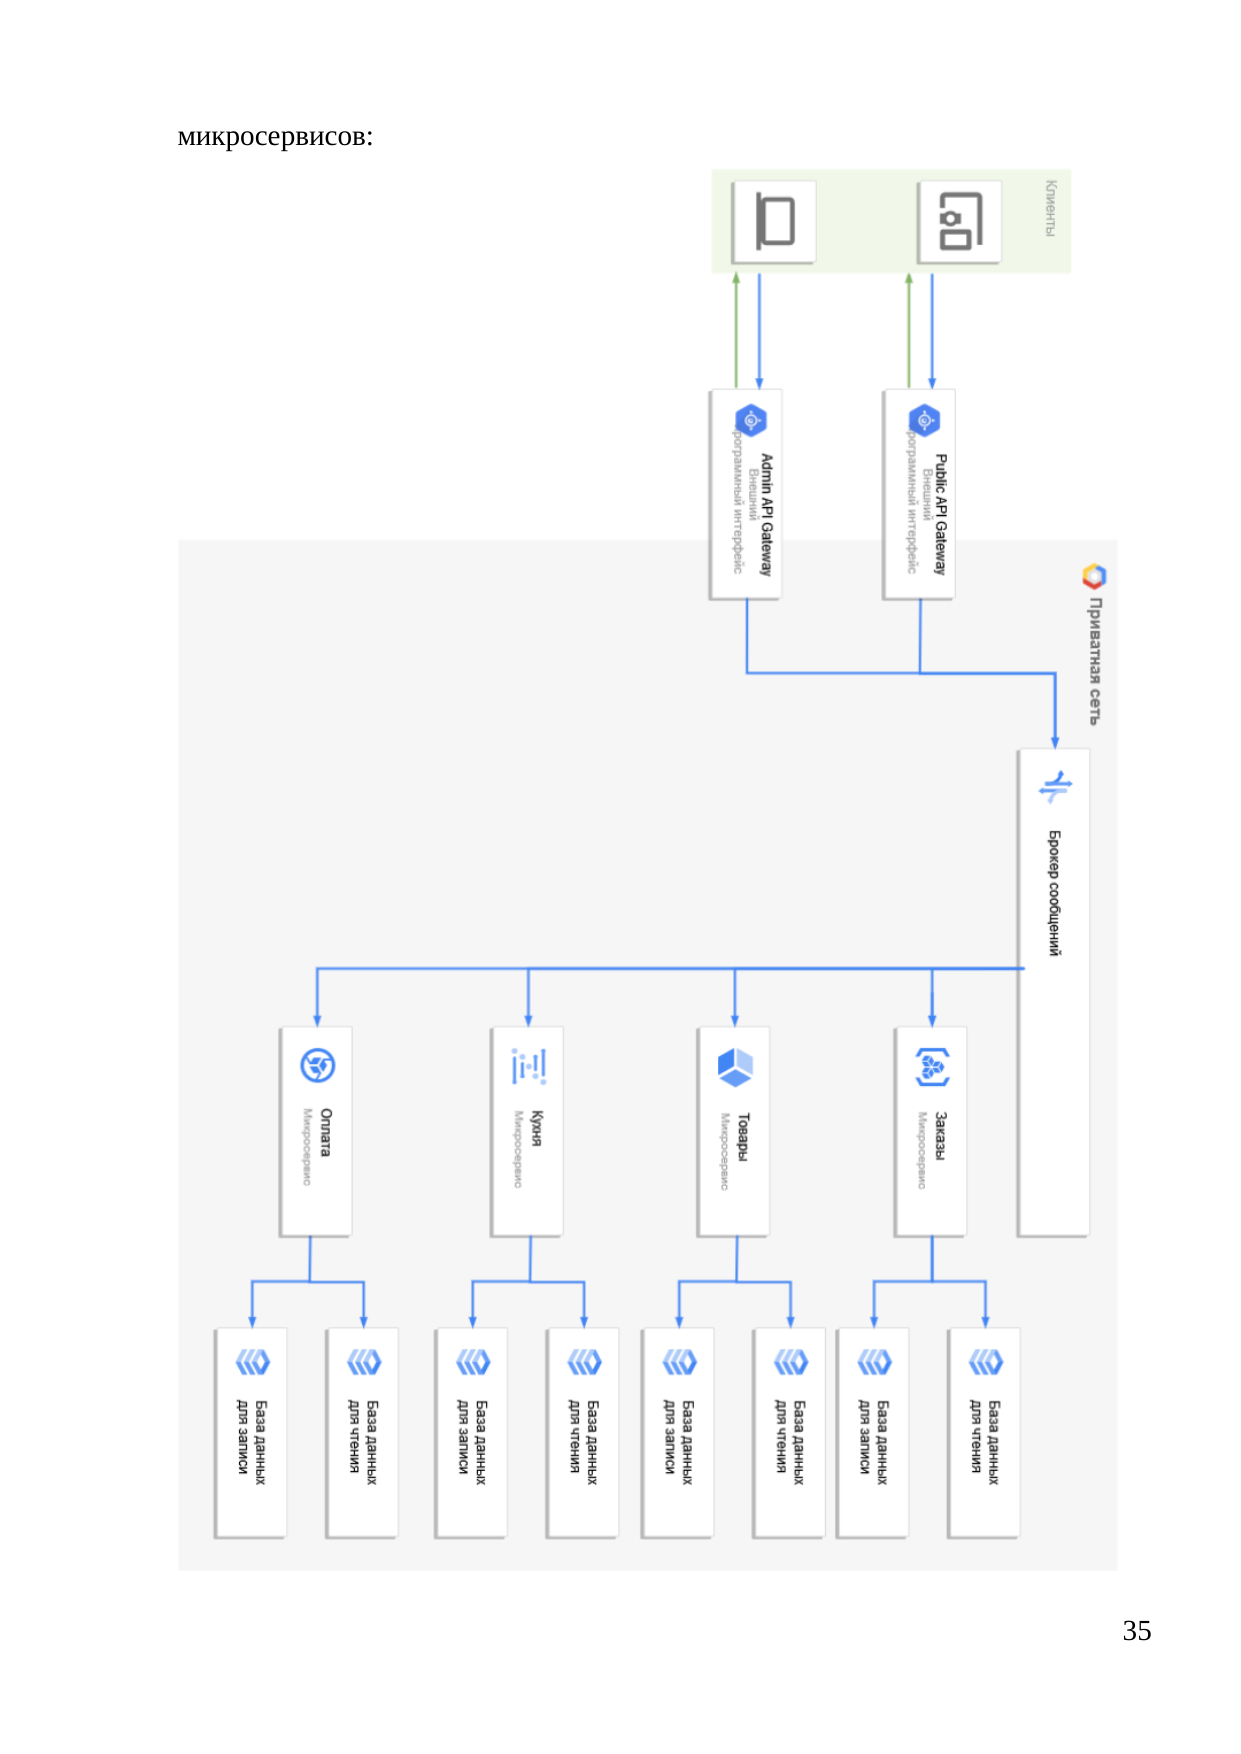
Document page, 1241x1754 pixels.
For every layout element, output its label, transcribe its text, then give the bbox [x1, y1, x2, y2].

picture [179, 170, 1118, 1571]
